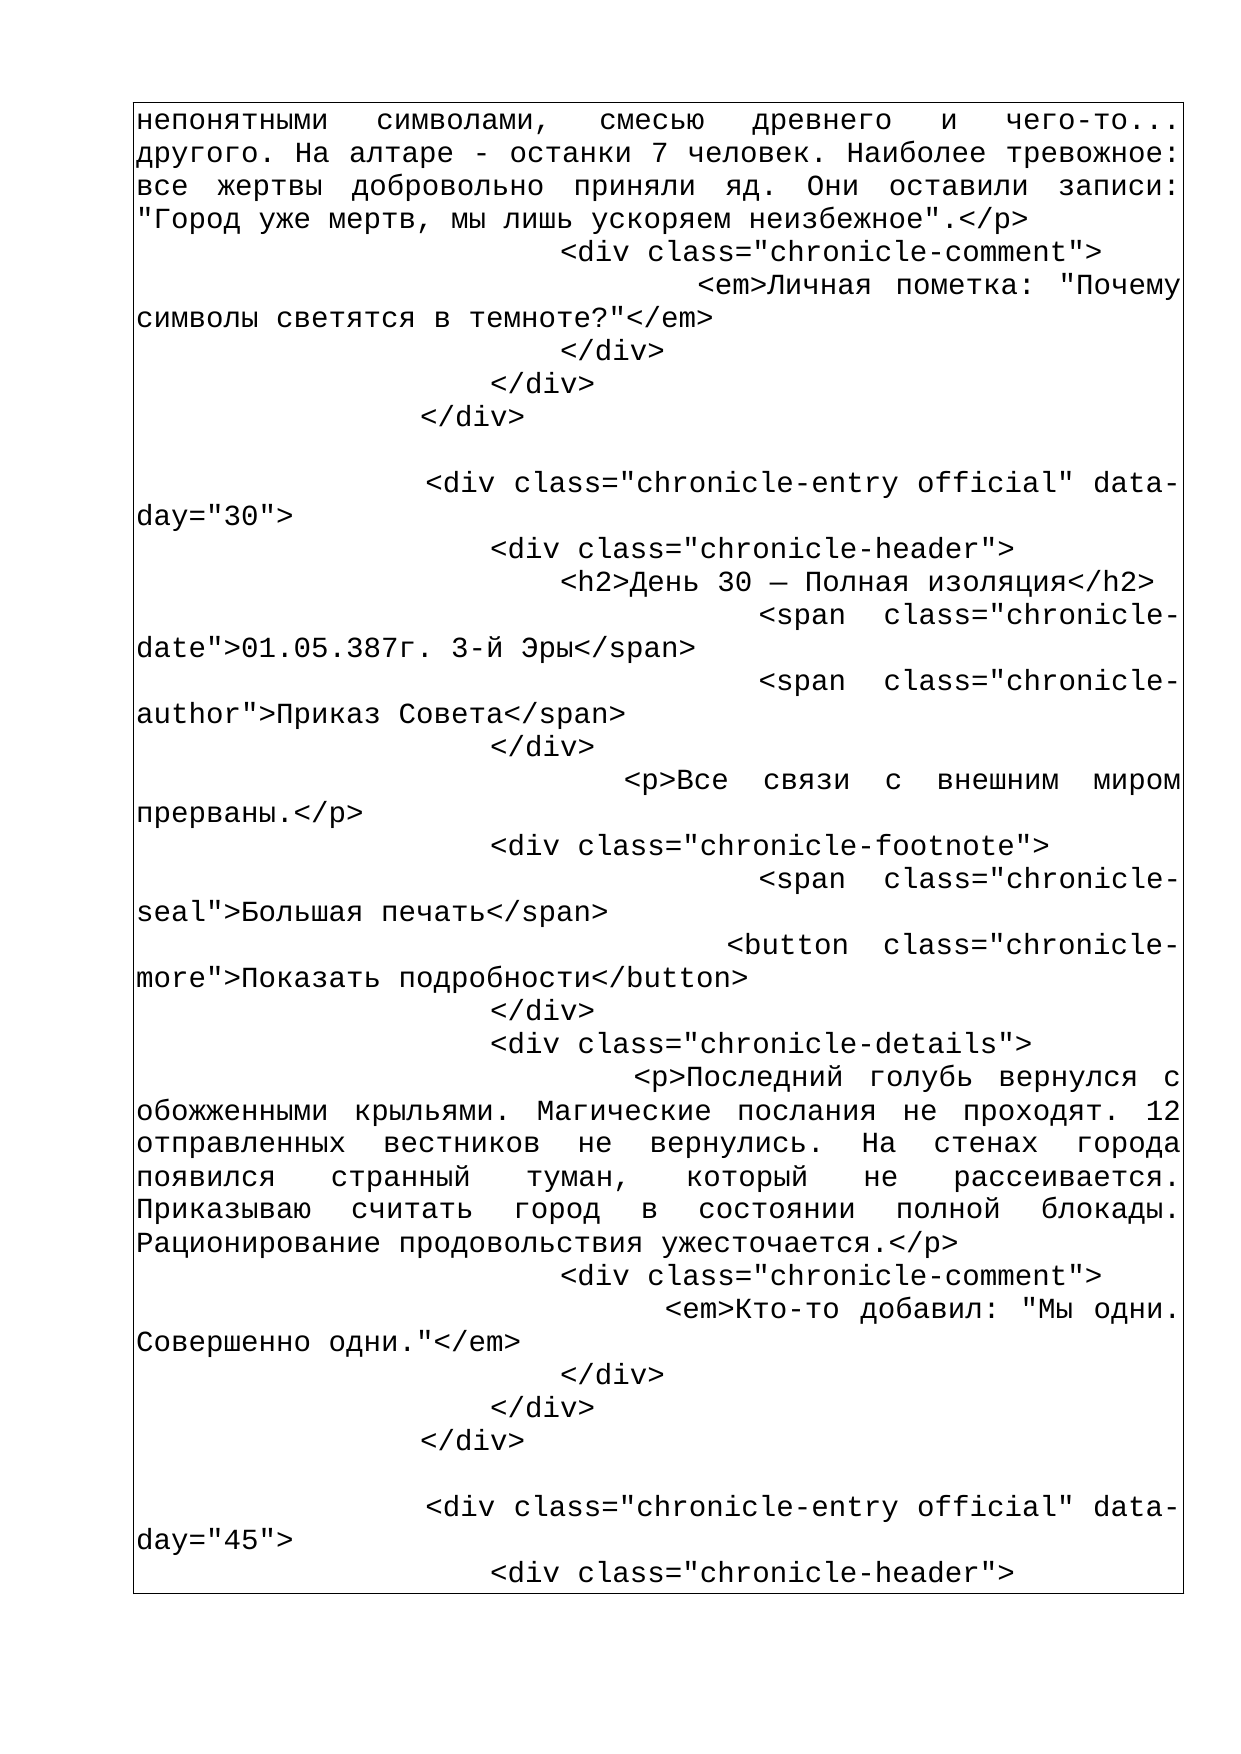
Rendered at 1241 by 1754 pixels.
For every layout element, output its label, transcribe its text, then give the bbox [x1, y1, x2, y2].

text <span class="chronicle-author">Приказ Совета</span> [136, 666, 1181, 732]
text <div class="chronicle-details"> [136, 1029, 1181, 1063]
text <div class="chronicle-header"> [134, 1555, 1183, 1593]
text <div class="chronicle-comment"> [136, 1261, 1181, 1294]
text <em>Личная пометка: "Почему символы светятся в темноте?"</em> [136, 270, 1181, 336]
text <em>Кто-то добавил: "Мы одни. Совершенно одни."</em> [136, 1294, 1181, 1360]
text <span class="chronicle-seal">Большая печать</span> [136, 864, 1181, 931]
text </div> [136, 1360, 1181, 1393]
text <div class="chronicle-header"> [136, 534, 1181, 567]
text </div> [136, 1426, 1181, 1459]
text <div class="chronicle-comment"> [136, 237, 1181, 270]
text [134, 103, 1183, 237]
text </div> [136, 1393, 1181, 1426]
text <div class="chronicle-entry official" data-day="45"> [136, 1492, 1181, 1555]
text <div class="chronicle-entry official" data-day="30"> [136, 468, 1181, 534]
text <p>Последний голубь вернулся с обожженными крыльями. Магические послания не проходят. 12 отправленных вестников не вернулись. На стенах города появился странный туман, который не рассеивается. Приказываю считать город в состоянии полной блокады. Рационирование продовольствия ужесточается.</p> [136, 1063, 1181, 1261]
text </div> [136, 336, 1181, 369]
text <p>Все связи с внешним миром прерваны.</p> [136, 765, 1181, 831]
text </div> [136, 402, 1181, 435]
text <div class="chronicle-footnote"> [136, 831, 1181, 864]
text <button class="chronicle-more">Показать подробности</button> [136, 931, 1181, 997]
text <h2>День 30 — Полная изоляция</h2> [136, 567, 1181, 600]
text <span class="chronicle-date">01.05.387г. 3-й Эры</span> [136, 600, 1181, 666]
text </div> [136, 369, 1181, 402]
text </div> [136, 732, 1181, 765]
text </div> [136, 997, 1181, 1029]
